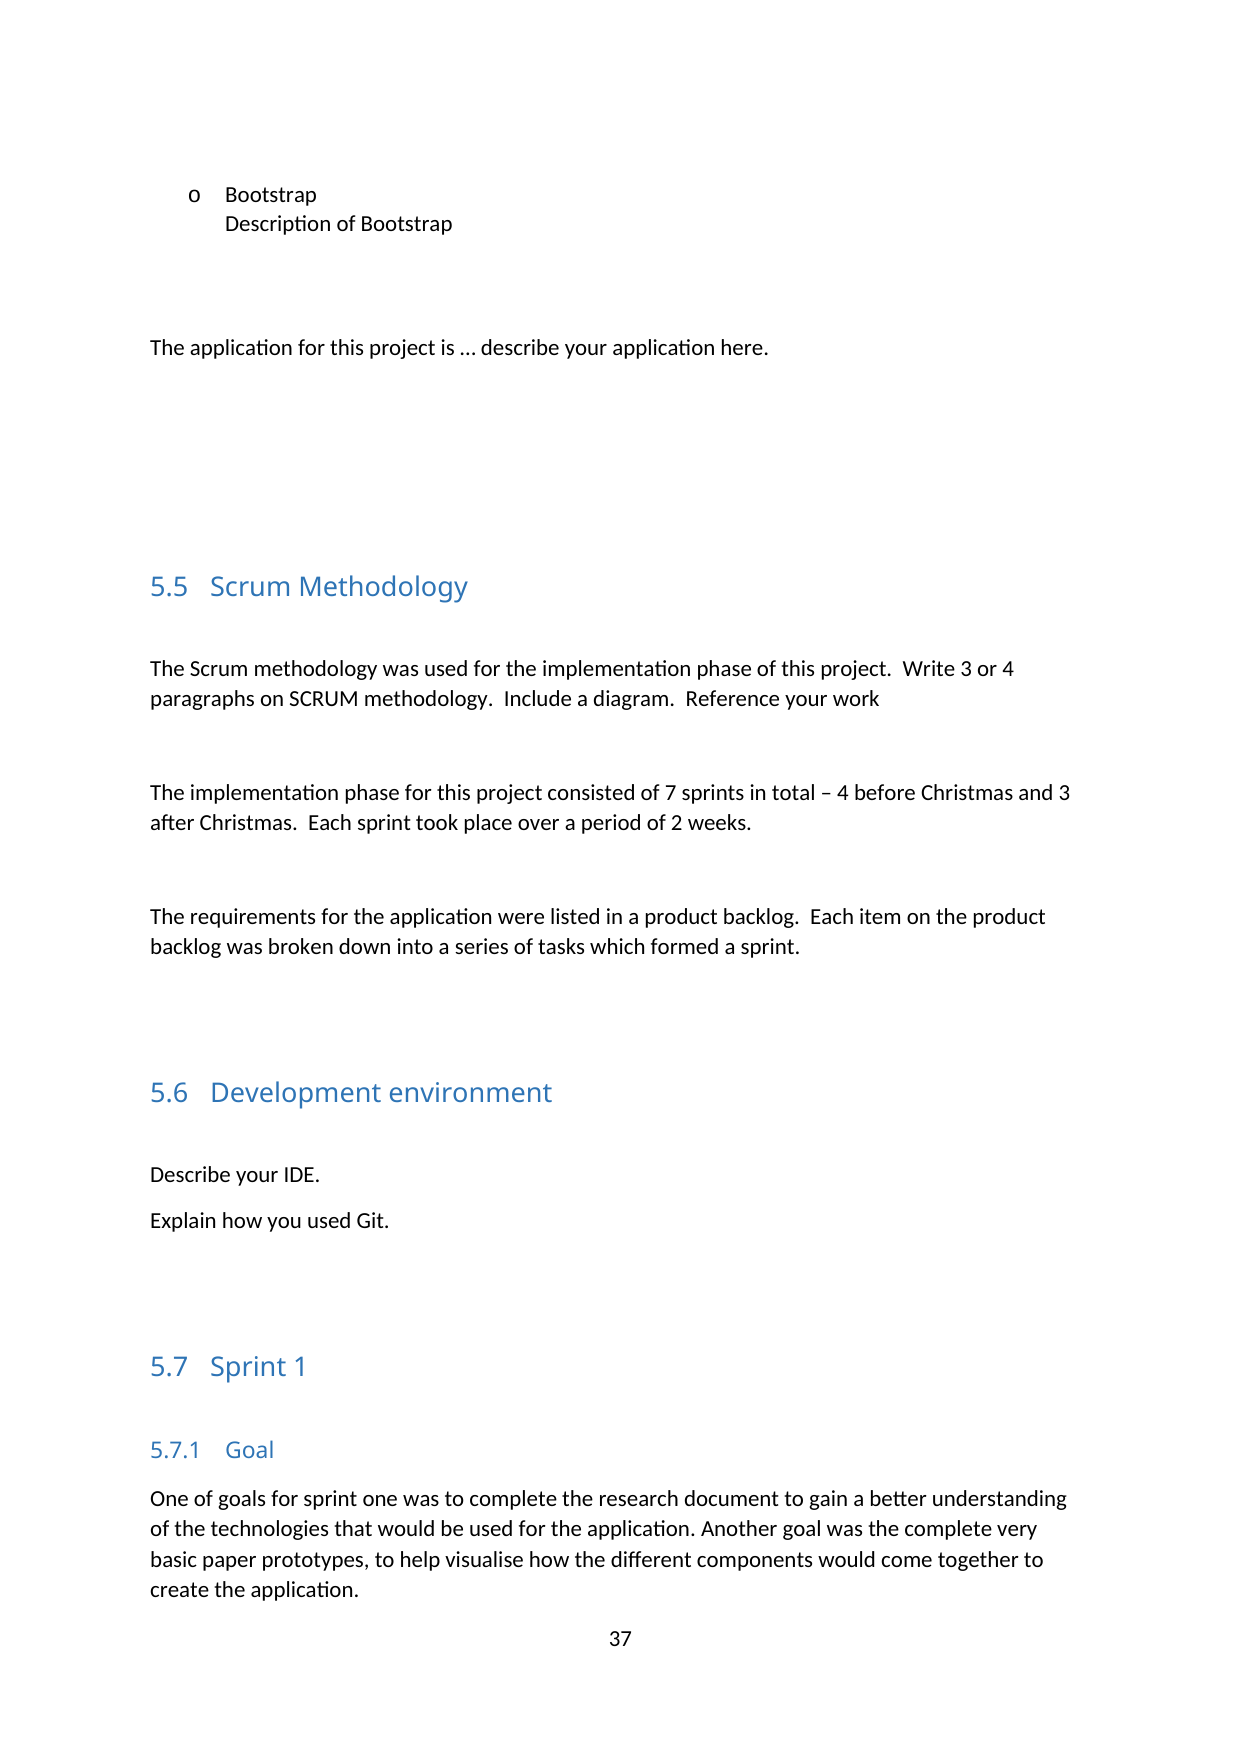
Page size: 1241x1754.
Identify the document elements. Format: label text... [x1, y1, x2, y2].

subtitle Development environment [150, 1073, 1090, 1110]
list Description of Bootstrap [225, 209, 1090, 237]
subtitle Sprint 1 [150, 1347, 1090, 1384]
subtitle Goal [150, 1434, 1090, 1465]
text Explain how you used Git. [150, 1207, 1090, 1235]
text One of goals for sprint one was to complete the research document to gain a better understanding of the technologies that would be used for the application. Another goal was the complete very basic paper prototypes, to help visualise how the different components would come together to create the application. [150, 1484, 1090, 1603]
text The application for this project is … describe your application here. [150, 333, 1090, 361]
text Describe your IDE. [150, 1160, 1090, 1188]
text The implementation phase for this project consisted of 7 sprints in total – 4 before Christmas and 3 after Christmas. Each sprint took place over a period of 2 weeks. [150, 778, 1090, 837]
subtitle Scrum Methodology [150, 568, 1090, 604]
text The Scrum methodology was used for the implementation phase of this project. Write 3 or 4 paragraphs on SCRUM methodology. Include a diagram. Reference your work [150, 654, 1090, 713]
list Bootstrap [187, 180, 1090, 209]
text The requirements for the application were listed in a product backlog. Each item on the product backlog was broken down into a series of tasks which formed a sprint. [150, 902, 1090, 961]
